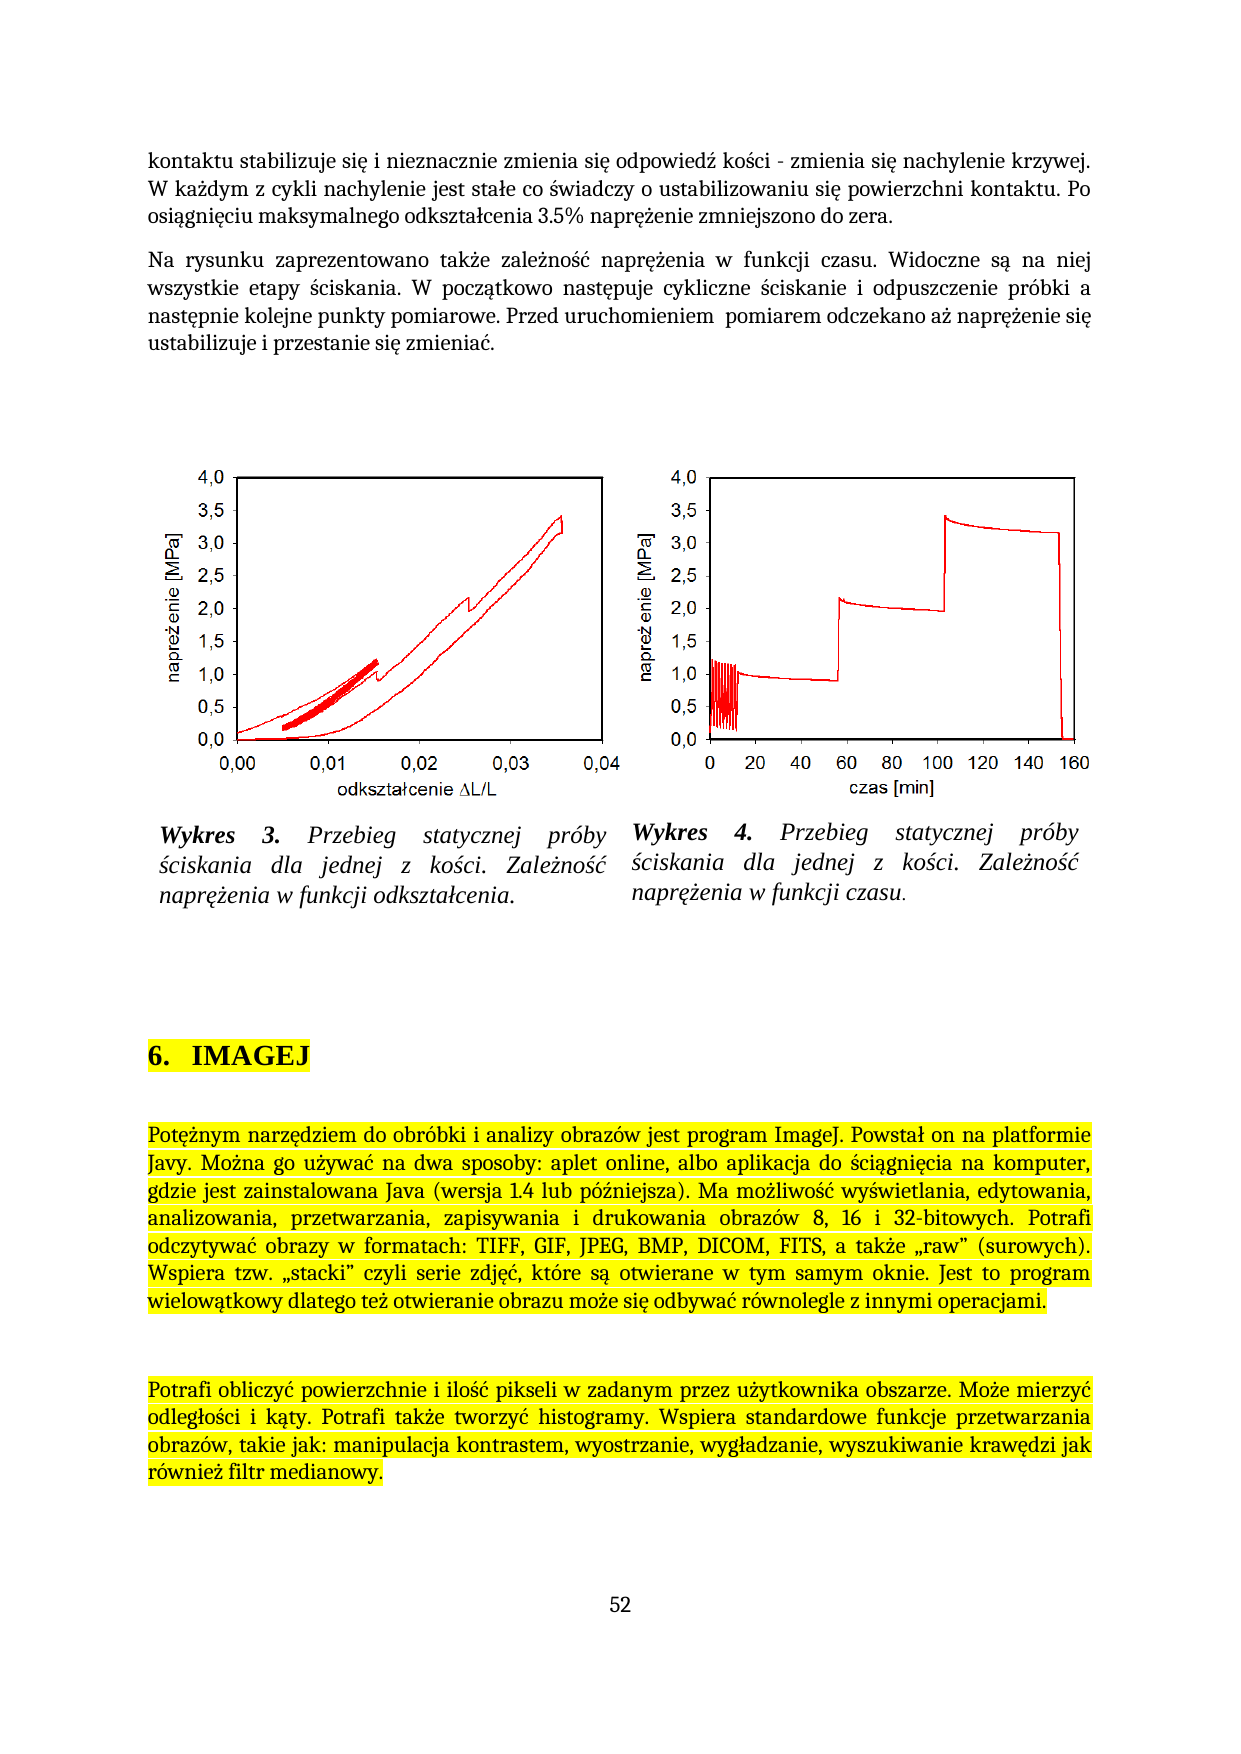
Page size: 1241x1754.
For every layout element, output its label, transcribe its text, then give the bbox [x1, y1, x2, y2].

text Na rysunku zaprezentowano także zależność naprężenia w funkcji czasu. Widoczne są na niej wszystkie etapy ściskania. W początkowo następuje cykliczne ściskanie i odpuszczenie próbki a następnie kolejne punkty pomiarowe. Przed uruchomieniem pomiarem odczekano aż naprężenie się ustabilizuje i przestanie się zmieniać. [148, 247, 1092, 356]
picture [158, 418, 620, 802]
table_header Wykres 4. Przebieg statycznej próby ściskania dla jednej z kości. Zależność naprężenia w funkcji czasu. [620, 419, 1092, 1005]
text Potrafi obliczyć powierzchnie i ilość pikseli w zadanym przez użytkownika obszarze. Może mierzyć odległości i kąty. Potrafi także tworzyć histogramy. Wspiera standardowe funkcje przetwarzania obrazów, takie jak: manipulacja kontrastem, wyostrzanie, wygładzanie, wyszukiwanie krawędzi jak również filtr medianowy. [148, 1458, 1092, 1486]
picture [631, 418, 1093, 800]
subtitle ImageJ [148, 1038, 1092, 1072]
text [148, 148, 1092, 229]
table_header Wykres 3. Przebieg statycznej próby ściskania dla jednej z kości. Zależność naprężenia w funkcji odkształcenia. [148, 419, 620, 1005]
